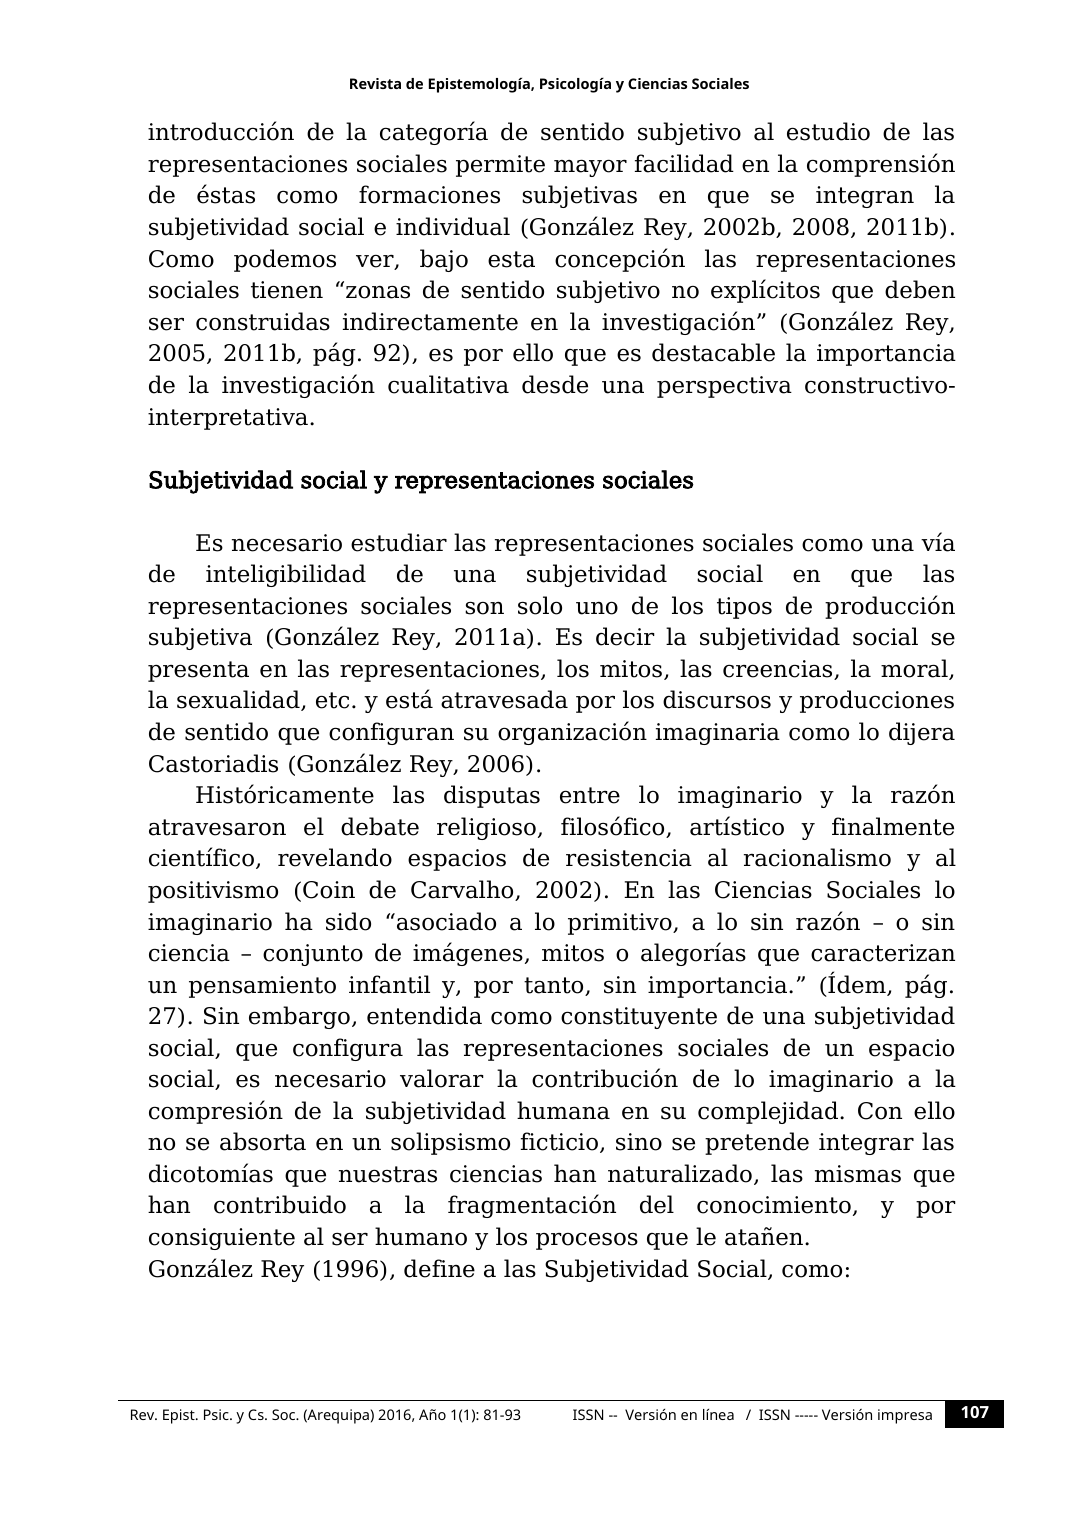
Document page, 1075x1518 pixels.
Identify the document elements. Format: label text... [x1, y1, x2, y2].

text González Rey (1996), define a las Subjetividad Social, como: [148, 1254, 957, 1282]
text Históricamente las disputas entre lo imaginario y la razón atravesaron el debate religioso, filosófico, artístico y finalmente científico, revelando espacios de resistencia al racionalismo y al positivismo (Coin de Carvalho, 2002). En las Ciencias Sociales lo imaginario ha sido “asociado a lo primitivo, a lo sin razón – o sin ciencia – conjunto de imágenes, mitos o alegorías que caracterizan un pensamiento infantil y, por tanto, sin importancia.” (Ídem, pág. 27). Sin embargo, entendida como constituyente de una subjetividad social, que configura las representaciones sociales de un espacio social, es necesario valorar la contribución de lo imaginario a la compresión de la subjetividad humana en su complejidad. Con ello no se absorta en un solipsismo ficticio, sino se pretende integrar las dicotomías que nuestras ciencias han naturalizado, las mismas que han contribuido a la fragmentación del conocimiento, y por consiguiente al ser humano y los procesos que le atañen. [148, 781, 957, 1250]
text Es necesario estudiar las representaciones sociales como una vía de inteligibilidad de una subjetividad social en que las representaciones sociales son solo uno de los tipos de producción subjetiva (González Rey, 2011a). Es decir la subjetividad social se presenta en las representaciones, los mitos, las creencias, la moral, la sexualidad, etc. y está atravesada por los discursos y producciones de sentido que configuran su organización imaginaria como lo dijera Castoriadis (González Rey, 2006). [148, 528, 957, 777]
text Subjetividad social y representaciones sociales [148, 465, 957, 493]
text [148, 118, 957, 430]
